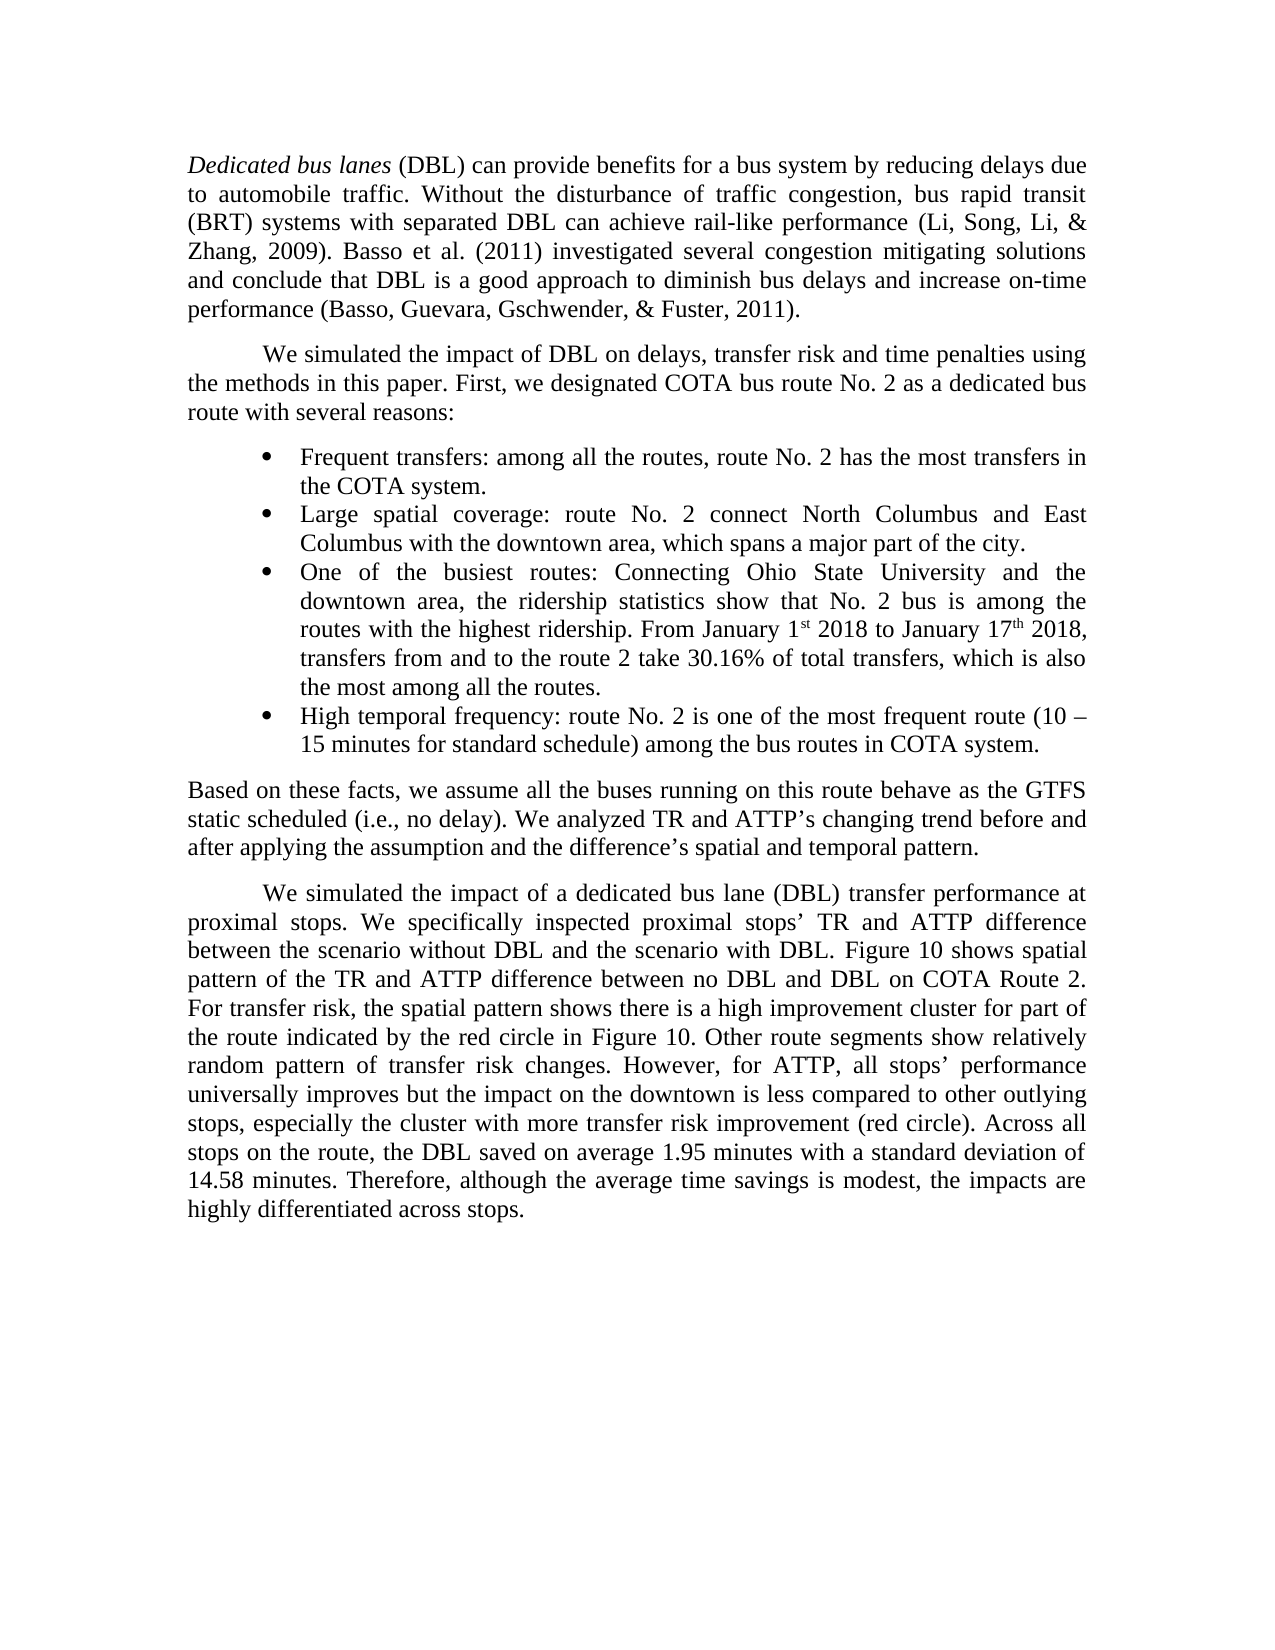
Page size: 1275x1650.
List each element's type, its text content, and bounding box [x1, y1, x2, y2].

text Dedicated bus lanes (DBL) can provide benefits for a bus system by reducing delays due to automobile traffic. Without the disturbance of traffic congestion, bus rapid transit (BRT) systems with separated DBL can achieve rail-like performance (Li, Song, Li, & Zhang, 2009). Basso et al. (2011) investigated several congestion mitigating solutions and conclude that DBL is a good approach to diminish bus delays and increase on-time performance (Basso, Guevara, Gschwender, & Fuster, 2011). [187, 150, 1087, 322]
text Based on these facts, we assume all the buses running on this route behave as the GTFS static scheduled (i.e., no delay). We analyzed TR and ATTP’s changing trend before and after applying the assumption and the difference’s spatial and temporal pattern. [187, 775, 1087, 861]
text We simulated the impact of DBL on delays, transfer risk and time penalties using the methods in this paper. First, we designated COTA bus route No. 2 as a dedicated bus route with several reasons: [187, 339, 1087, 425]
list High temporal frequency: route No. 2 is one of the most frequent route (10 – 15 minutes for standard schedule) among the bus routes in COTA system. [262, 701, 1087, 758]
list Large spatial coverage: route No. 2 connect North Columbus and East Columbus with the downtown area, which spans a major part of the city. [262, 499, 1087, 557]
list One of the busiest routes: Connecting Ohio State University and the downtown area, the ridership statistics show that No. 2 bus is among the routes with the highest ridership. From January 1st 2018 to January 17th 2018, transfers from and to the route 2 take 30.16% of total transfers, which is also the most among all the routes. [262, 557, 1087, 701]
list Frequent transfers: among all the routes, route No. 2 has the most transfers in the COTA system. [262, 442, 1087, 499]
